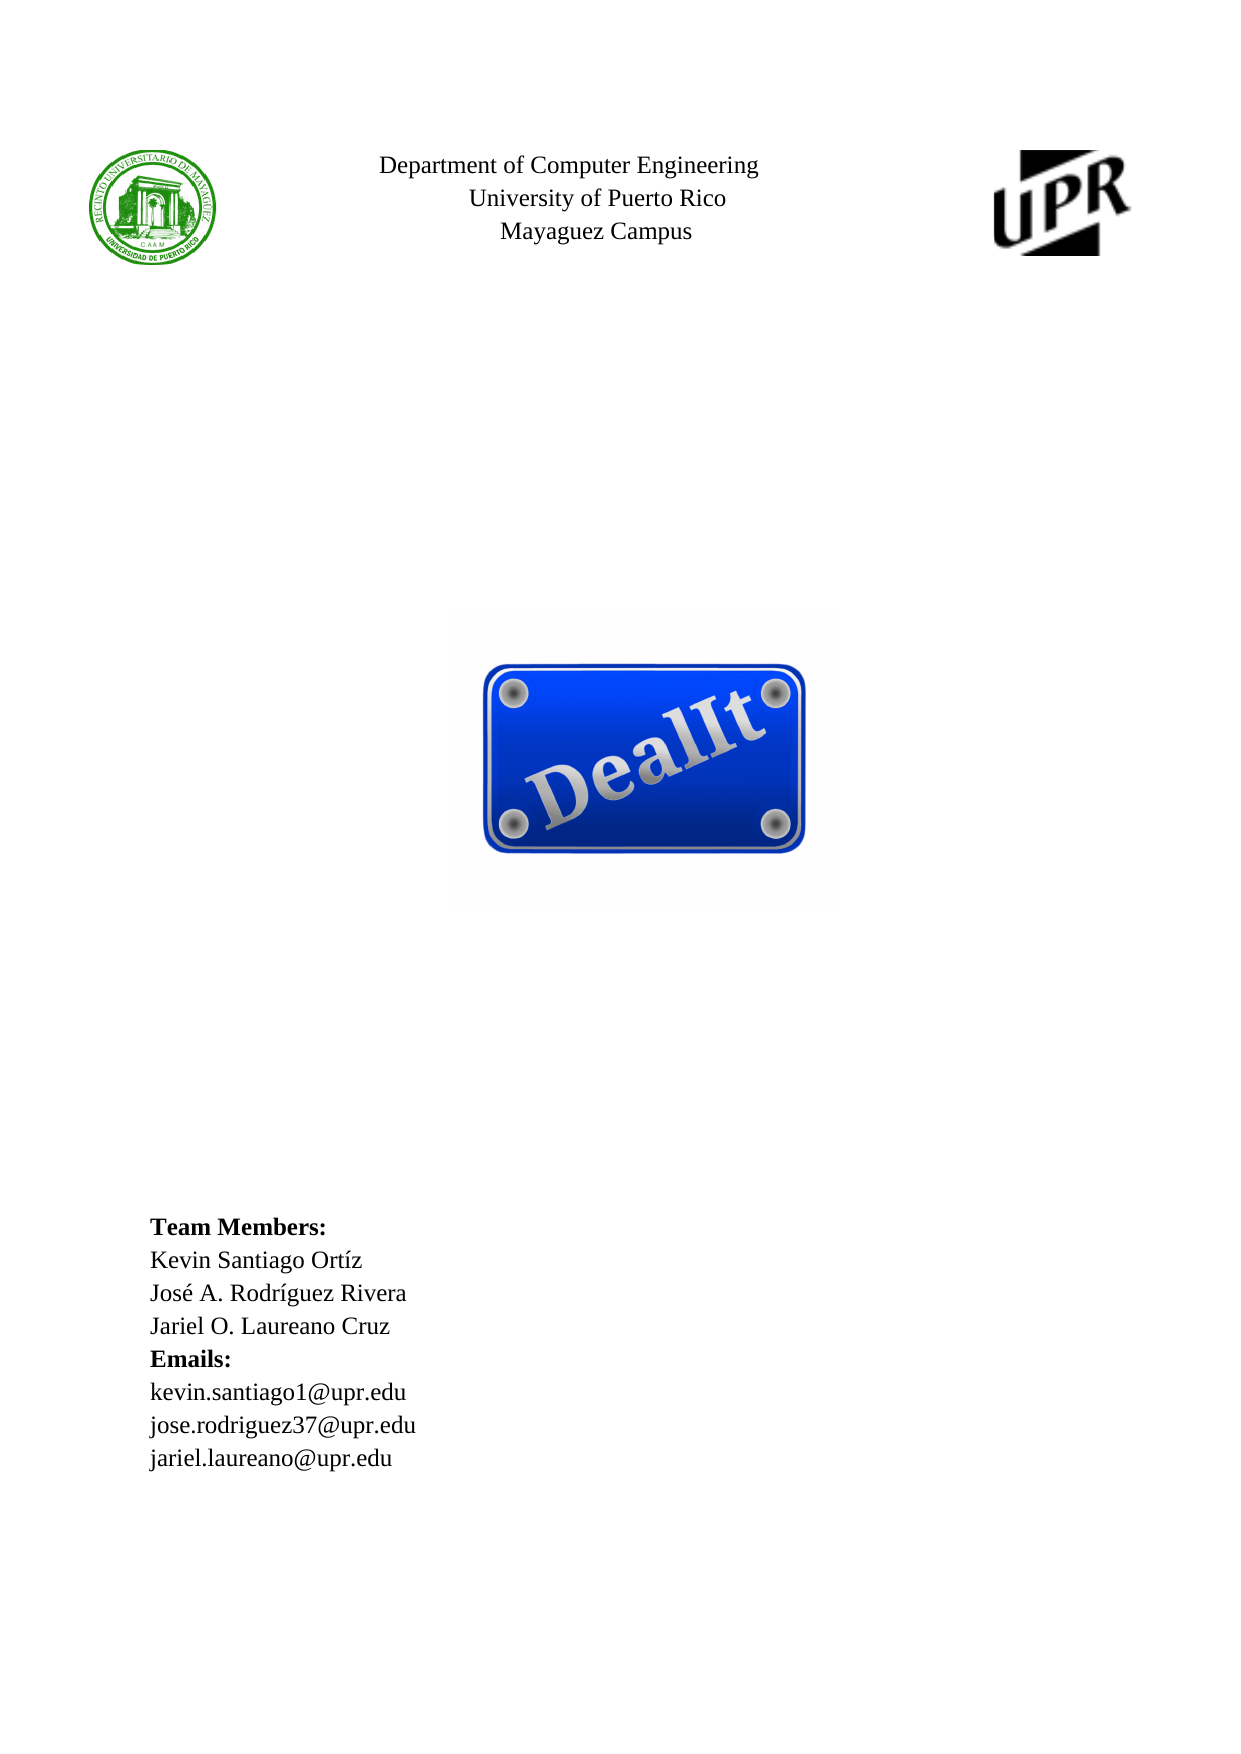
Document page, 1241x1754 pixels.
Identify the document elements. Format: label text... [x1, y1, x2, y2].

picture [448, 612, 841, 906]
picture [89, 150, 217, 265]
text University of Puerto Rico [217, 183, 993, 212]
text Emails: [150, 1344, 1090, 1373]
text Team Members: [150, 1212, 1090, 1241]
text Kevin Santiago Ortíz [150, 1245, 1090, 1274]
text kevin.santiago1@upr.edu [150, 1377, 1090, 1406]
text Jariel O. Laureano Cruz [150, 1311, 1090, 1340]
text José A. Rodríguez Rivera [150, 1278, 1090, 1307]
text jariel.laureano@upr.edu [150, 1443, 1090, 1472]
text Mayaguez Campus [450, 216, 993, 245]
text Department of Computer Engineering [217, 150, 993, 179]
picture [993, 150, 1132, 256]
text jose.rodriguez37@upr.edu [150, 1410, 1090, 1439]
